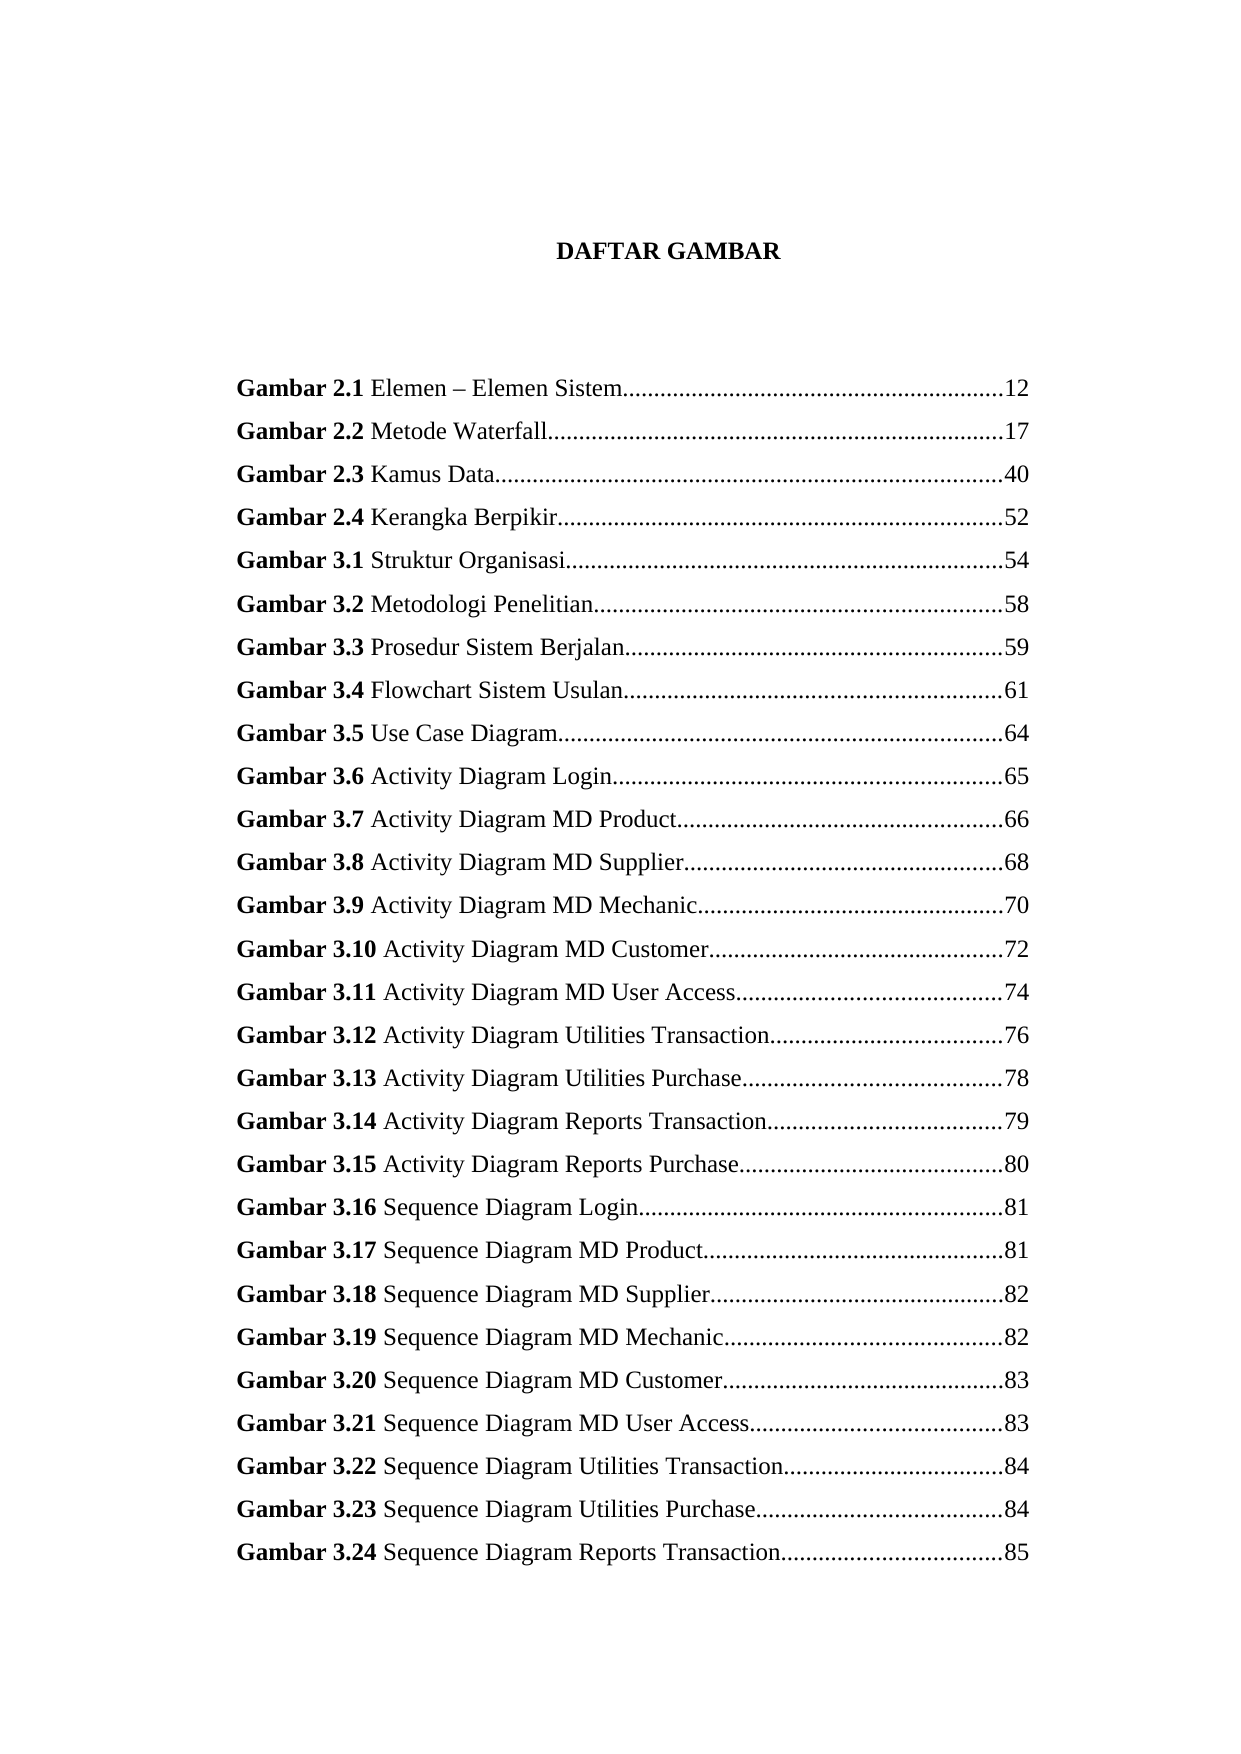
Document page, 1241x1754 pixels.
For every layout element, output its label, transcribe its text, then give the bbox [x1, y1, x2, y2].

text Gambar 3.14 Activity Diagram Reports Transaction 79 [236, 1106, 1063, 1135]
text Gambar 3.2 Metodologi Penelitian 58 [236, 589, 1063, 617]
text Gambar 3.24 Sequence Diagram Reports Transaction 85 [236, 1537, 1063, 1566]
text Gambar 2.4 Kerangka Berpikir 52 [236, 502, 1063, 531]
text Gambar 3.10 Activity Diagram MD Customer 72 [236, 934, 1063, 962]
text Gambar 3.15 Activity Diagram Reports Purchase 80 [236, 1149, 1063, 1178]
text Gambar 2.3 Kamus Data 40 [236, 459, 1063, 488]
subtitle DAFTAR GAMBAR [273, 236, 1063, 265]
text Gambar 3.8 Activity Diagram MD Supplier 68 [236, 847, 1063, 876]
text Gambar 3.12 Activity Diagram Utilities Transaction 76 [236, 1020, 1063, 1049]
text Gambar 3.5 Use Case Diagram 64 [236, 718, 1063, 747]
text Gambar 3.16 Sequence Diagram Login 81 [236, 1192, 1063, 1221]
text Gambar 3.22 Sequence Diagram Utilities Transaction 84 [236, 1451, 1063, 1480]
text Gambar 3.21 Sequence Diagram MD User Access 83 [236, 1408, 1063, 1437]
text Gambar 3.19 Sequence Diagram MD Mechanic 82 [236, 1322, 1063, 1351]
text Gambar 3.3 Prosedur Sistem Berjalan 59 [236, 632, 1063, 661]
text Gambar 3.11 Activity Diagram MD User Access 74 [236, 977, 1063, 1006]
text Gambar 3.18 Sequence Diagram MD Supplier 82 [236, 1279, 1063, 1307]
text Gambar 3.7 Activity Diagram MD Product 66 [236, 804, 1063, 833]
text Gambar 3.13 Activity Diagram Utilities Purchase 78 [236, 1063, 1063, 1092]
text Gambar 3.23 Sequence Diagram Utilities Purchase 84 [236, 1494, 1063, 1523]
text Gambar 3.4 Flowchart Sistem Usulan 61 [236, 675, 1063, 704]
text Gambar 3.1 Struktur Organisasi 54 [236, 546, 1063, 574]
text Gambar 3.17 Sequence Diagram MD Product 81 [236, 1236, 1063, 1264]
text Gambar 3.6 Activity Diagram Login 65 [236, 761, 1063, 790]
text Gambar 2.2 Metode Waterfall 17 [236, 416, 1063, 445]
text Gambar 3.20 Sequence Diagram MD Customer 83 [236, 1365, 1063, 1394]
text Gambar 2.1 Elemen – Elemen Sistem 12 [236, 373, 1063, 402]
text Gambar 3.9 Activity Diagram MD Mechanic 70 [236, 891, 1063, 919]
